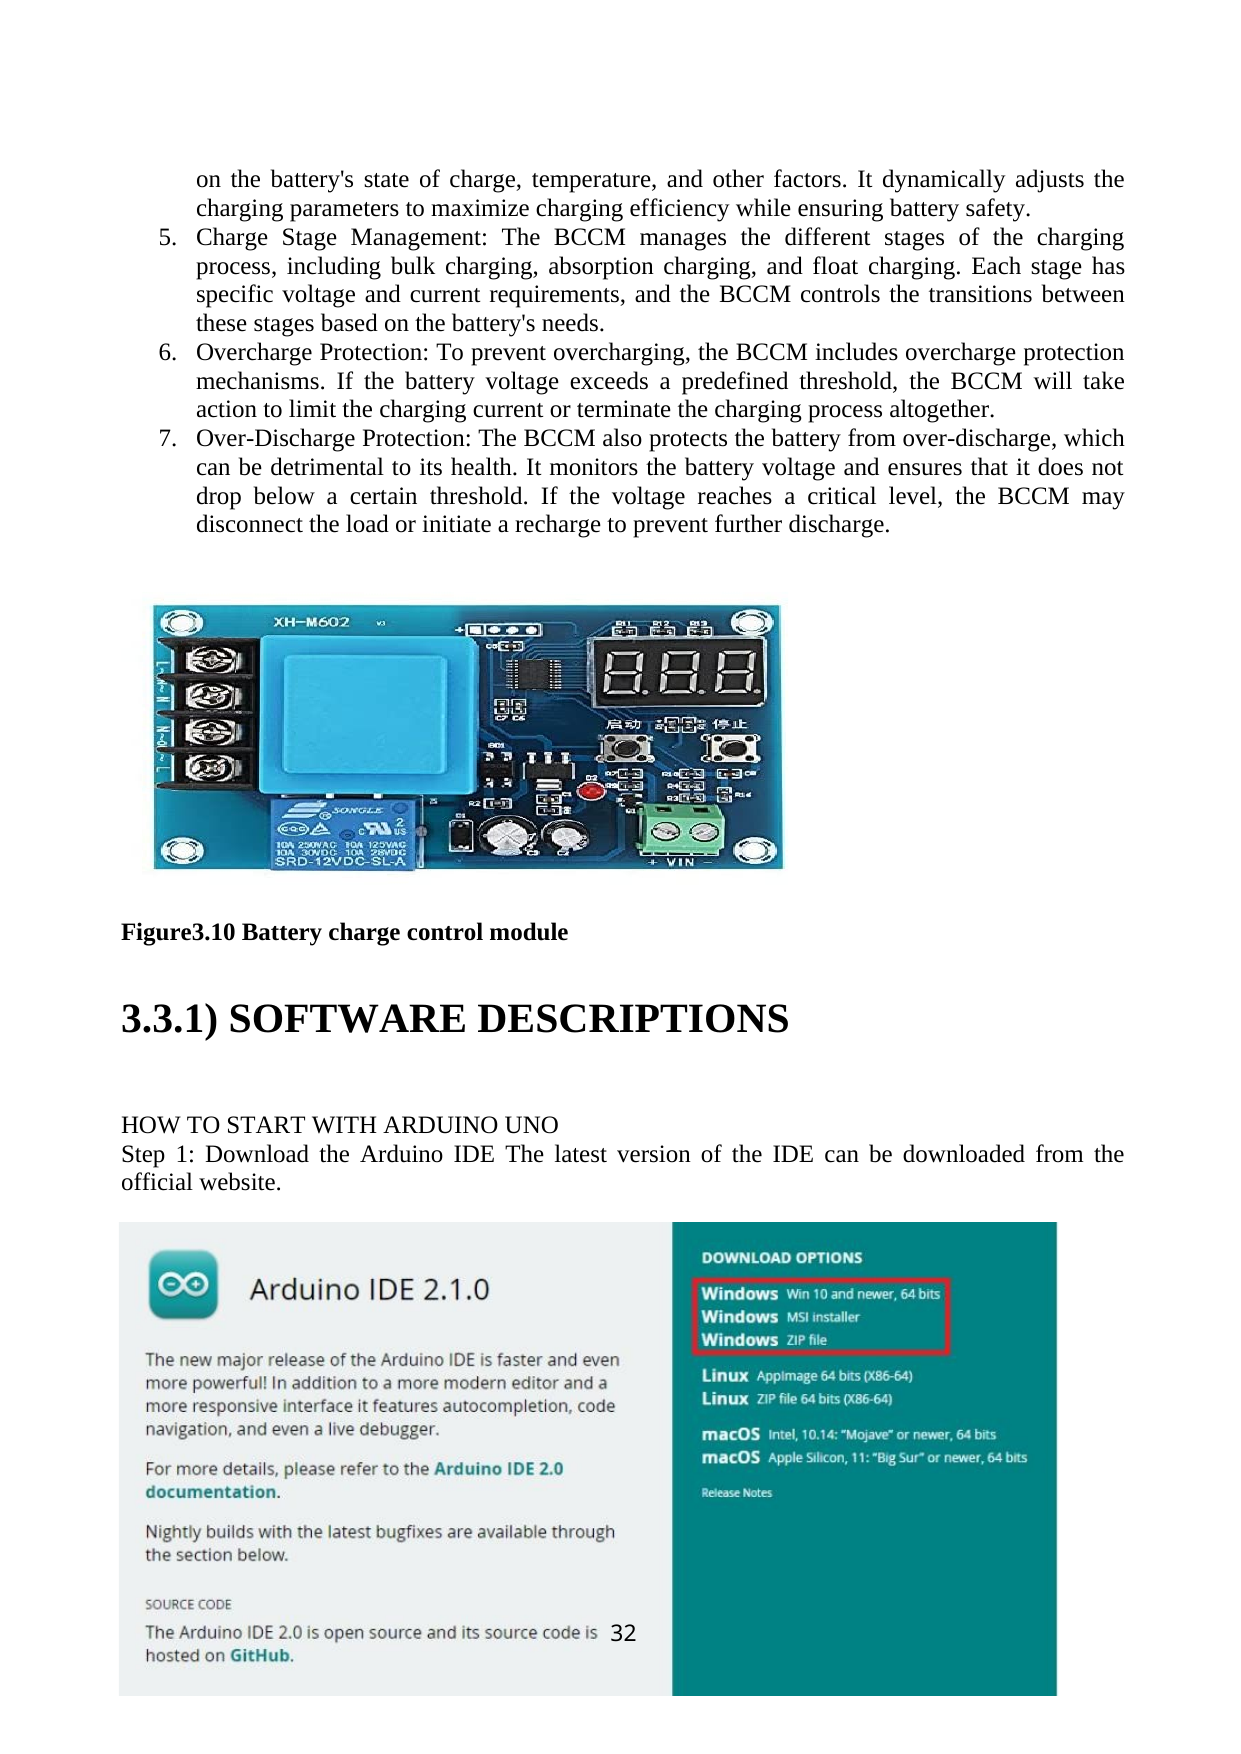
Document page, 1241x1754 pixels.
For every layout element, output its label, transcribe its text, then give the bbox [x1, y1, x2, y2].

text Figure3.10 Battery charge control module [121, 917, 1126, 945]
list Charge Stage Management: The BCCM manages the different stages of the charging process, including bulk charging, absorption charging, and float charging. Each stage has specific voltage and current requirements, and the BCCM controls the transitions between these stages based on the battery's needs. [158, 222, 1126, 337]
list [158, 164, 1126, 222]
text 3.3.1) SOFTWARE DESCRIPTIONS [121, 993, 1126, 1041]
list Overcharge Protection: To prevent overcharging, the BCCM includes overcharge protection mechanisms. If the battery voltage exceeds a predefined threshold, the BCCM will take action to limit the charging current or terminate the charging process altogether. [158, 337, 1126, 423]
text Step 1: Download the Arduino IDE The latest version of the IDE can be downloaded from the official website. [121, 1139, 1126, 1196]
text HOW TO START WITH ARDUINO UNO [121, 1110, 1126, 1139]
picture [118, 1222, 1059, 1696]
picture [120, 564, 816, 917]
list Over-Discharge Protection: The BCCM also protects the battery from over-discharge, which can be detrimental to its health. It monitors the battery voltage and ensures that it does not drop below a certain threshold. If the voltage reaches a critical level, the BCCM may disconnect the load or initiate a recharge to prevent further discharge. [158, 423, 1126, 538]
